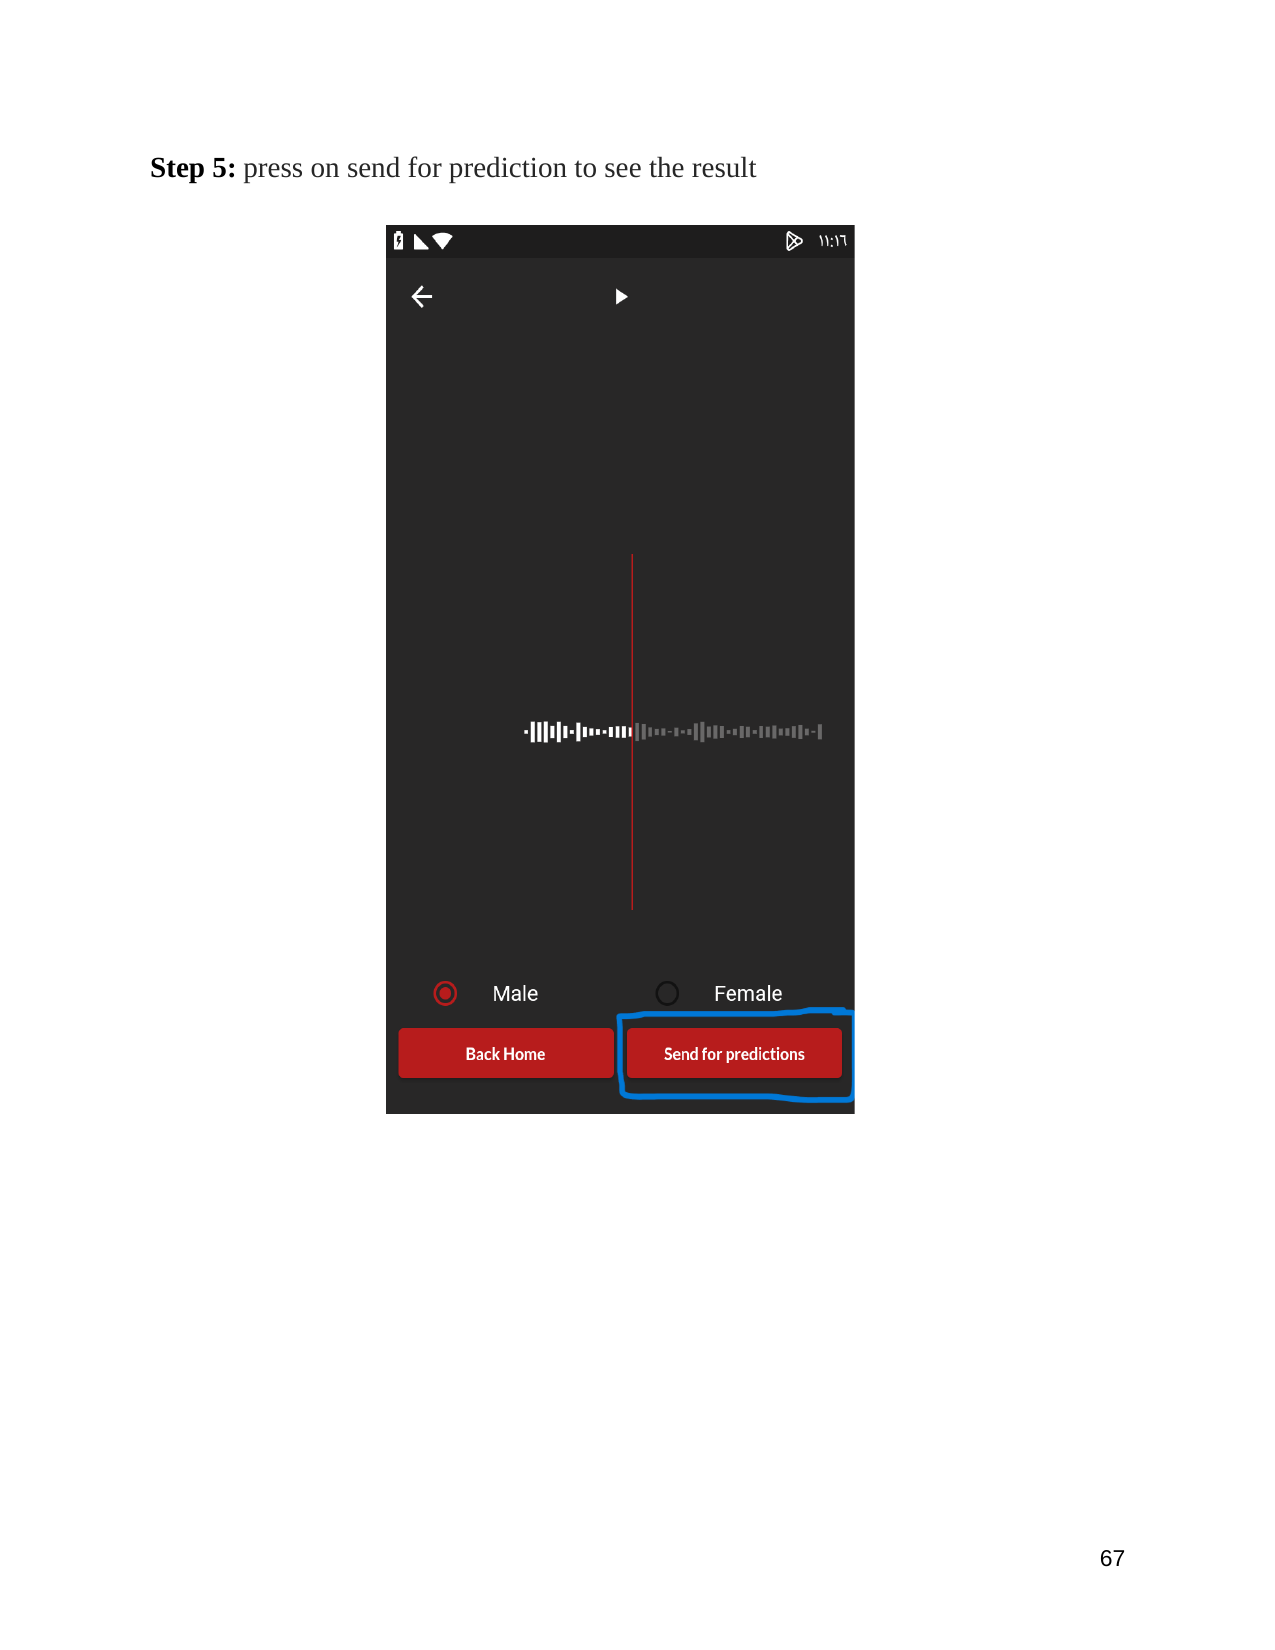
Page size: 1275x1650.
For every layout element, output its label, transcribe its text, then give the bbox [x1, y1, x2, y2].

picture [386, 225, 855, 1114]
text Step 5: press on send for prediction to see the result [150, 150, 1125, 183]
